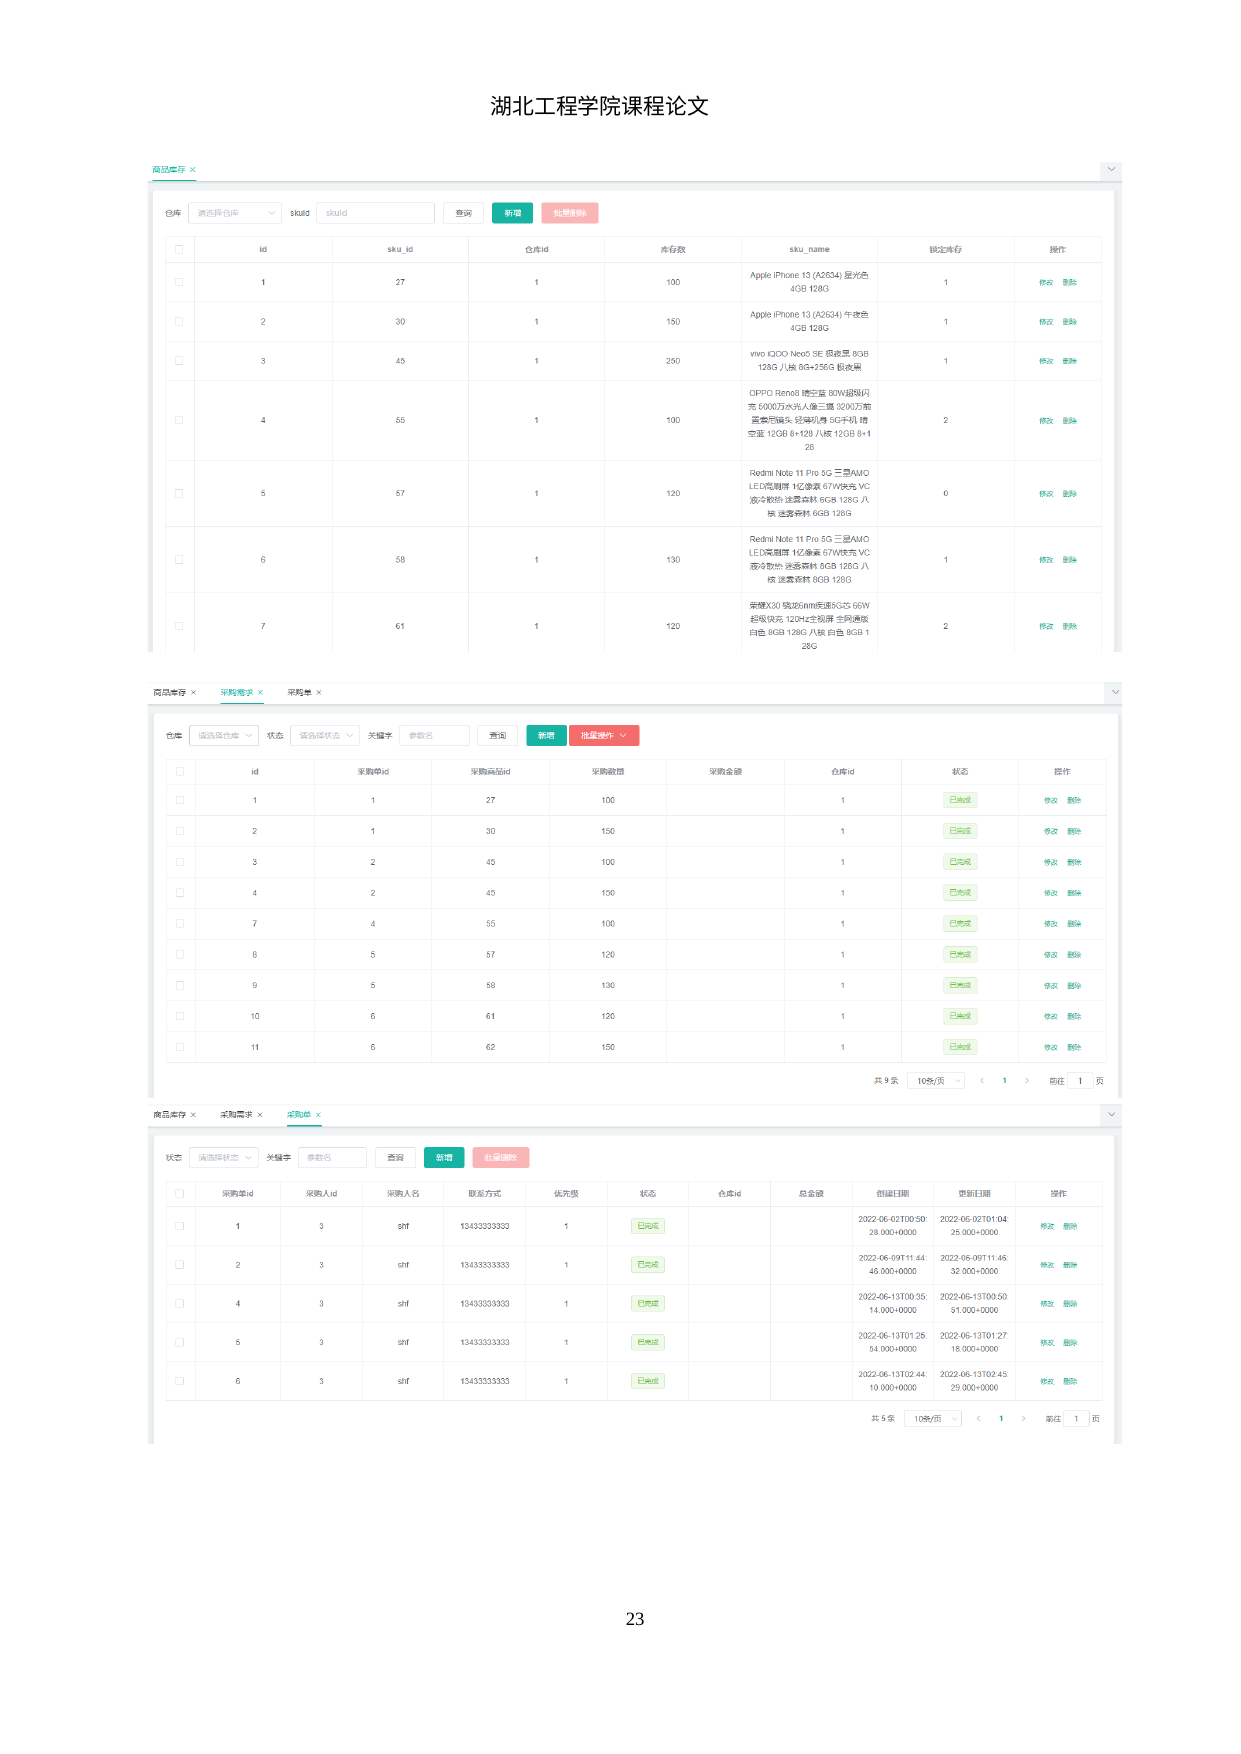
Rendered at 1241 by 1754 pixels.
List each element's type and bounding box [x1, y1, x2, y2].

picture [147, 1104, 1123, 1444]
picture [147, 162, 1123, 652]
picture [147, 682, 1123, 1098]
